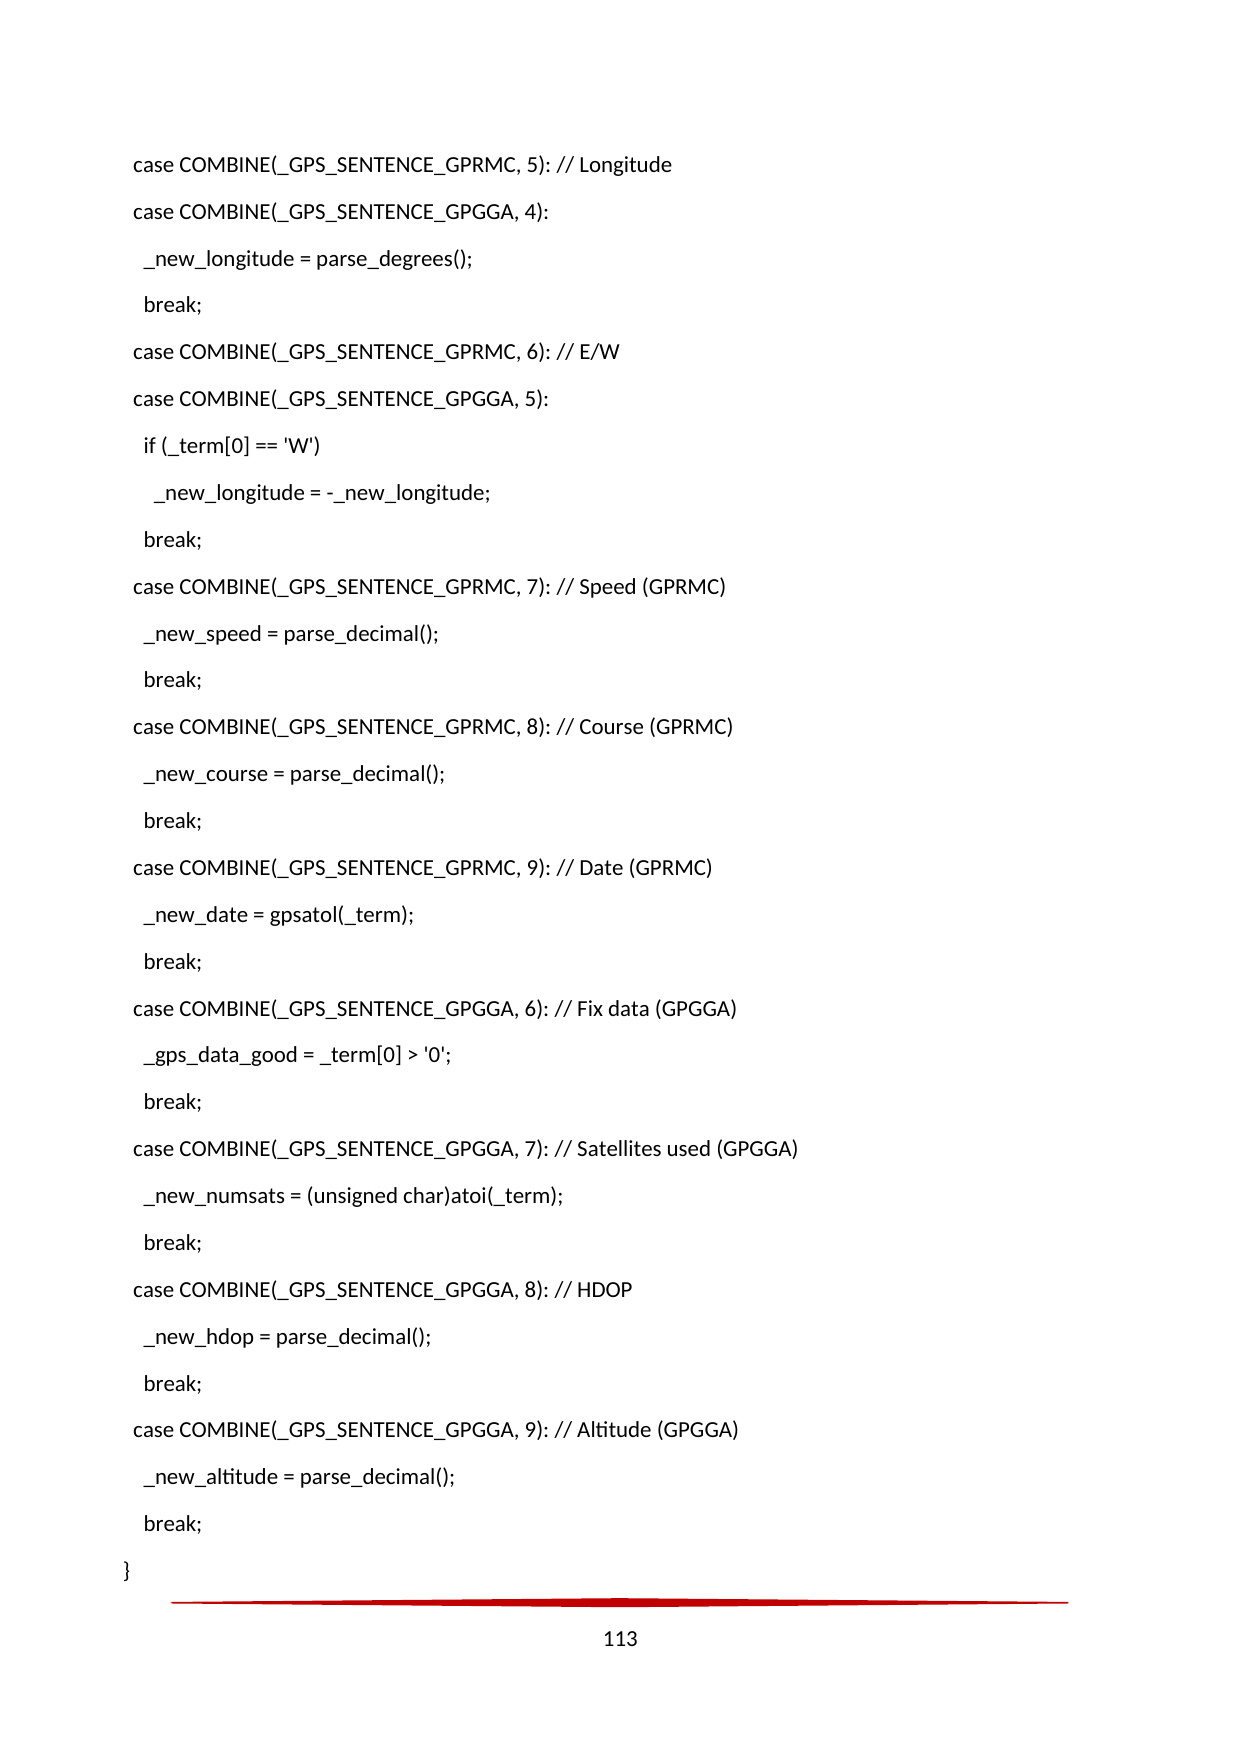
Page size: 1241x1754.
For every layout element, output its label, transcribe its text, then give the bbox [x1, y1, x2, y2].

text _new_numsats = (unsigned char)atoi(_term); [112, 1181, 1128, 1209]
text _new_course = parse_decimal(); [112, 759, 1128, 787]
text _new_longitude = parse_degrees(); [112, 244, 1128, 272]
text if (_term[0] == 'W') [112, 431, 1128, 459]
text } [112, 1556, 1128, 1584]
text break; [112, 1369, 1128, 1397]
text case COMBINE(_GPS_SENTENCE_GPRMC, 7): // Speed (GPRMC) [112, 572, 1128, 600]
text break; [112, 947, 1128, 975]
text case COMBINE(_GPS_SENTENCE_GPRMC, 9): // Date (GPRMC) [112, 853, 1128, 881]
text case COMBINE(_GPS_SENTENCE_GPGGA, 8): // HDOP [112, 1275, 1128, 1303]
text break; [112, 1228, 1128, 1256]
text case COMBINE(_GPS_SENTENCE_GPGGA, 6): // Fix data (GPGGA) [112, 994, 1128, 1022]
text _new_speed = parse_decimal(); [112, 619, 1128, 647]
text break; [112, 1087, 1128, 1116]
text case COMBINE(_GPS_SENTENCE_GPRMC, 5): // Longitude [112, 150, 1128, 178]
text break; [112, 291, 1128, 319]
text _new_longitude = -_new_longitude; [112, 478, 1128, 506]
text case COMBINE(_GPS_SENTENCE_GPRMC, 8): // Course (GPRMC) [112, 712, 1128, 741]
text break; [112, 666, 1128, 694]
text break; [112, 806, 1128, 834]
text case COMBINE(_GPS_SENTENCE_GPGGA, 9): // Altitude (GPGGA) [112, 1416, 1128, 1444]
text _new_altitude = parse_decimal(); [112, 1462, 1128, 1491]
text break; [112, 1509, 1128, 1537]
text case COMBINE(_GPS_SENTENCE_GPGGA, 7): // Satellites used (GPGGA) [112, 1134, 1128, 1162]
text _new_date = gpsatol(_term); [112, 900, 1128, 928]
text case COMBINE(_GPS_SENTENCE_GPRMC, 6): // E/W [112, 337, 1128, 366]
text _new_hdop = parse_decimal(); [112, 1322, 1128, 1350]
text case COMBINE(_GPS_SENTENCE_GPGGA, 4): [112, 197, 1128, 225]
text case COMBINE(_GPS_SENTENCE_GPGGA, 5): [112, 384, 1128, 412]
text break; [112, 525, 1128, 553]
text _gps_data_good = _term[0] > '0'; [112, 1041, 1128, 1069]
